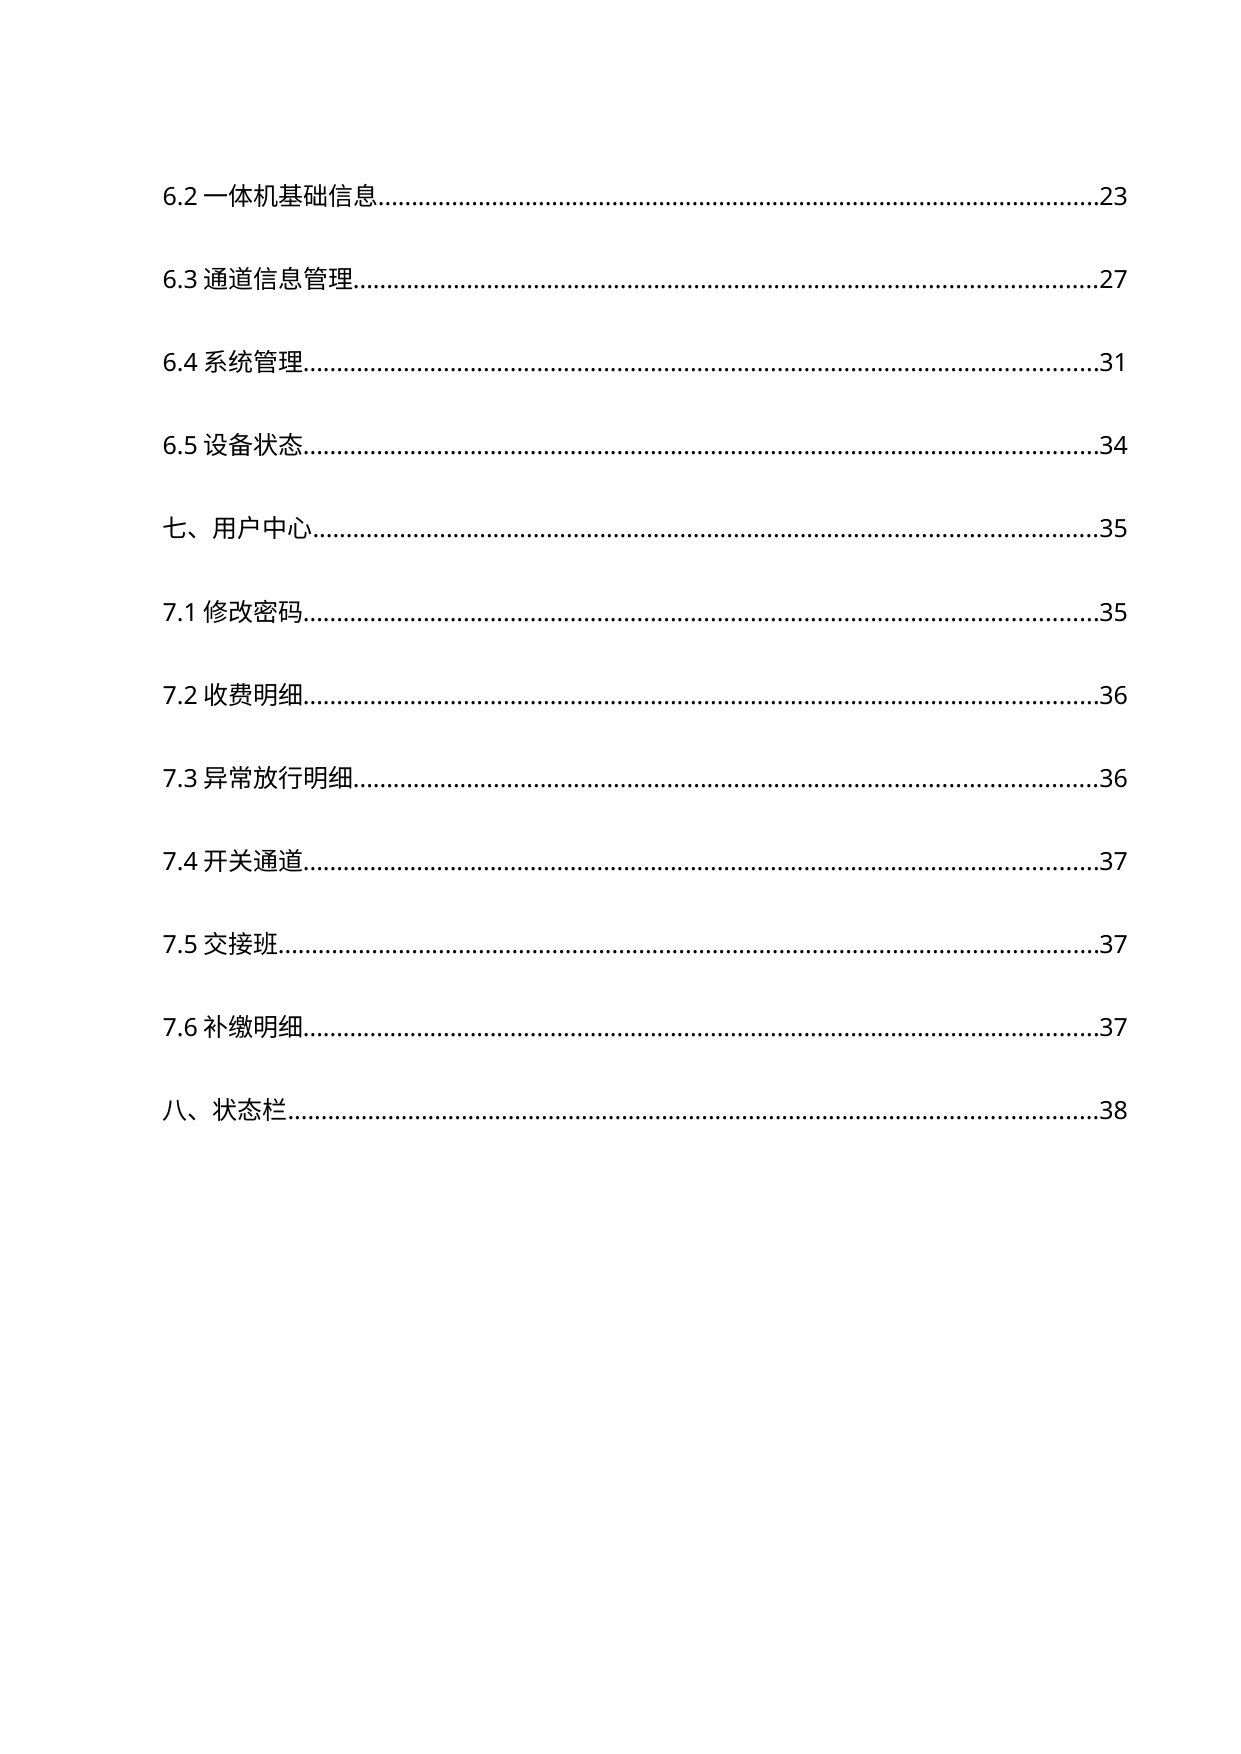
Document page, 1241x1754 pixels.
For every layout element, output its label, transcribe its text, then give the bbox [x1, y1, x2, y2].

text 7.5交接班 37 [112, 910, 1128, 975]
text 7.6补缴明细 37 [112, 993, 1128, 1058]
text 6.5设备状态 34 [112, 411, 1128, 476]
text 7.1修改密码 35 [112, 578, 1128, 643]
text 7.4开关通道 37 [112, 827, 1128, 892]
text 7.2收费明细 36 [112, 661, 1128, 726]
text 6.3通道信息管理 27 [112, 245, 1128, 310]
text 7.3异常放行明细 36 [112, 744, 1128, 809]
text 6.2一体机基础信息 23 [112, 162, 1128, 227]
text 七、用户中心 35 [112, 494, 1128, 559]
text 6.4系统管理 31 [112, 328, 1128, 393]
text 八、状态栏 38 [112, 1076, 1128, 1141]
